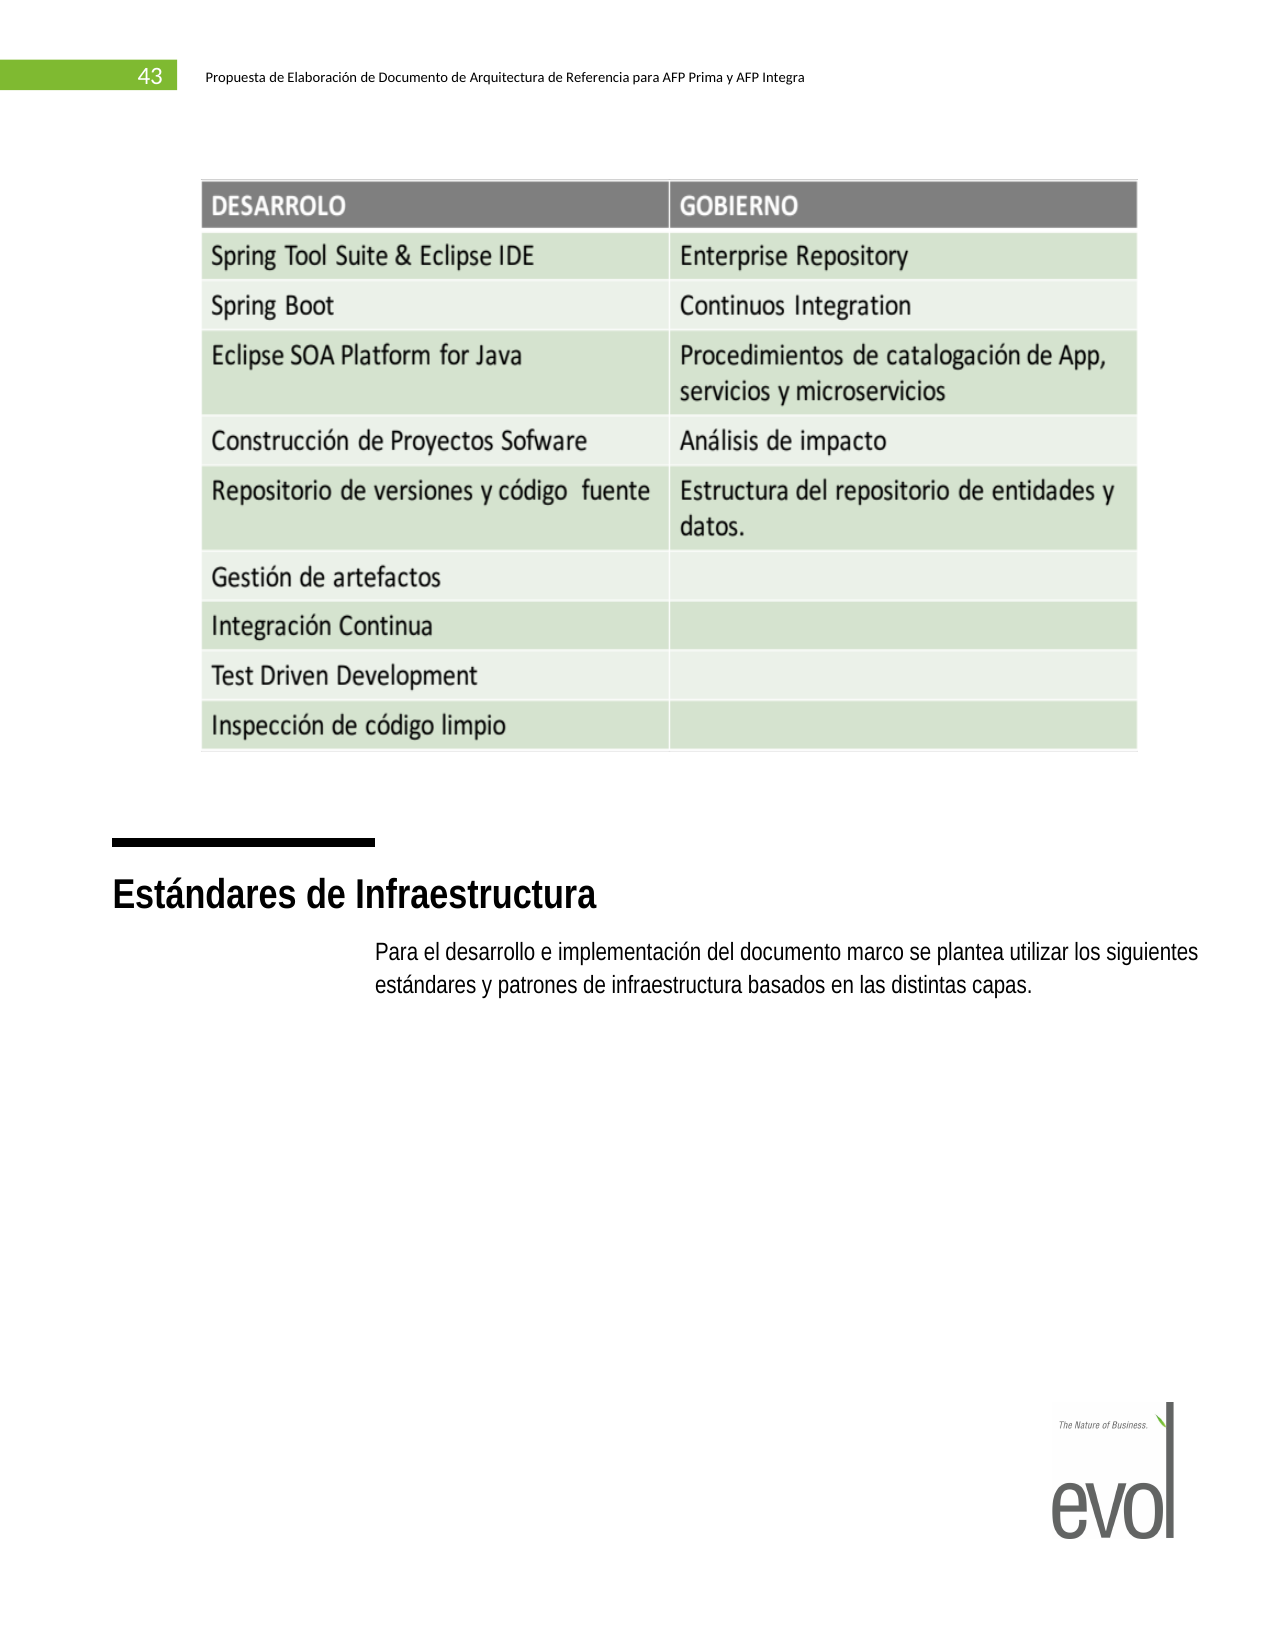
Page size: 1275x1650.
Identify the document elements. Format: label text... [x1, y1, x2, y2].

text Para el desarrollo e implementación del documento marco se plantea utilizar los siguientes estándares y patrones de infraestructura basados en las distintas capas. [375, 937, 1200, 998]
picture [1052, 1402, 1174, 1539]
subtitle Estándares de Infraestructura [112, 869, 1200, 917]
